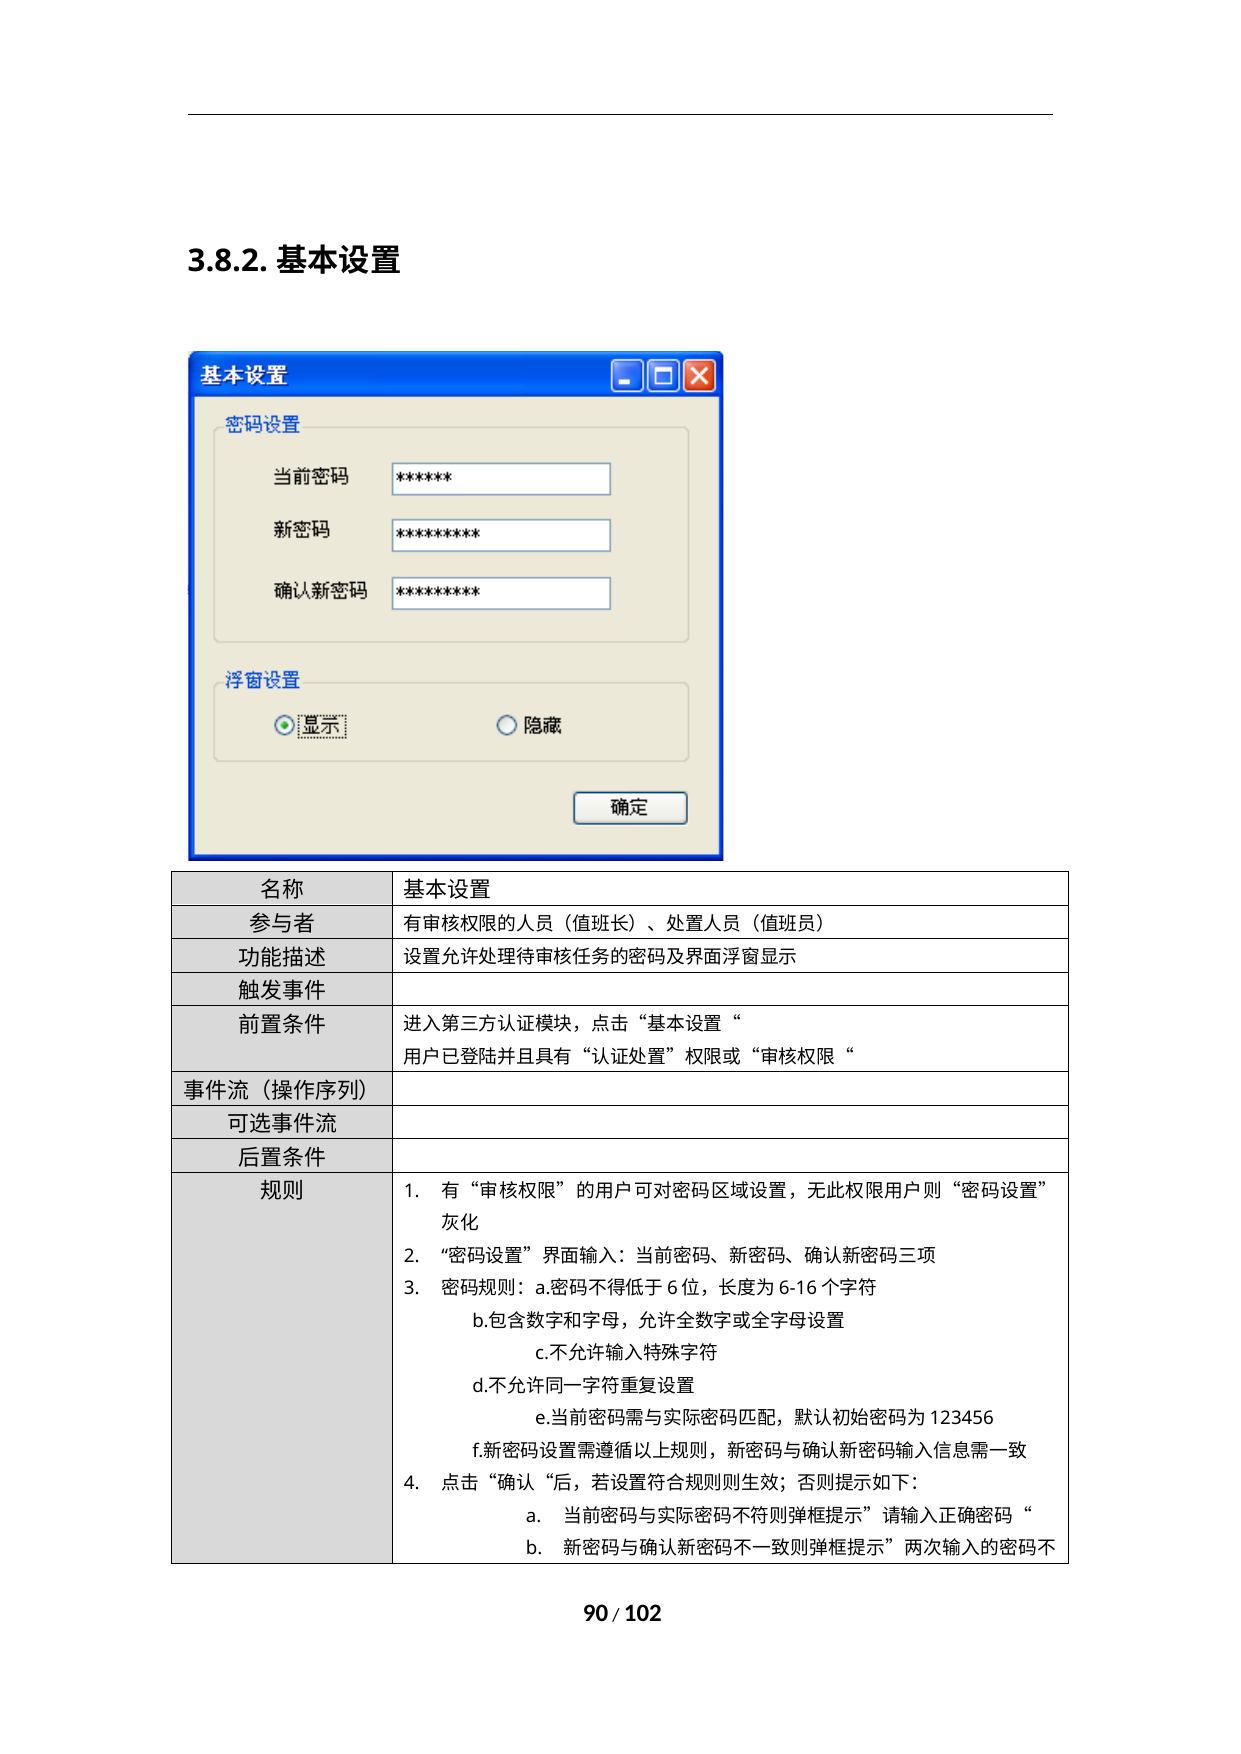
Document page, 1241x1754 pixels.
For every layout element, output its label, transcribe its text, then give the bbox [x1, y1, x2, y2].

table_cell 事件流（操作序列） [172, 1072, 392, 1105]
table_cell 有审核权限的人员（值班长）、处置人员（值班员） [393, 906, 1068, 938]
table_cell 前置条件 [172, 1006, 392, 1071]
table_cell 进入第三方认证模块，点击“基本设置“ 用户已登陆并且具有“认证处置”权限或“审核权限“ [393, 1006, 1068, 1071]
table_cell 可选事件流 [172, 1106, 392, 1138]
table_cell [393, 1072, 1068, 1105]
table_cell [393, 973, 1068, 1005]
subtitle 基本设置 [187, 226, 1053, 291]
table_cell 规则 [172, 1173, 392, 1563]
table_cell 功能描述 [172, 939, 392, 972]
picture [187, 351, 724, 861]
table_cell 参与者 [172, 906, 392, 938]
table_cell [393, 1139, 1068, 1172]
table_header 基本设置 [393, 872, 1068, 904]
table_header 名称 [172, 872, 392, 904]
table_cell 后置条件 [172, 1139, 392, 1172]
table_cell [393, 1106, 1068, 1138]
table_cell 触发事件 [172, 973, 392, 1005]
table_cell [393, 1173, 1068, 1563]
table_cell 设置允许处理待审核任务的密码及界面浮窗显示 [393, 939, 1068, 972]
